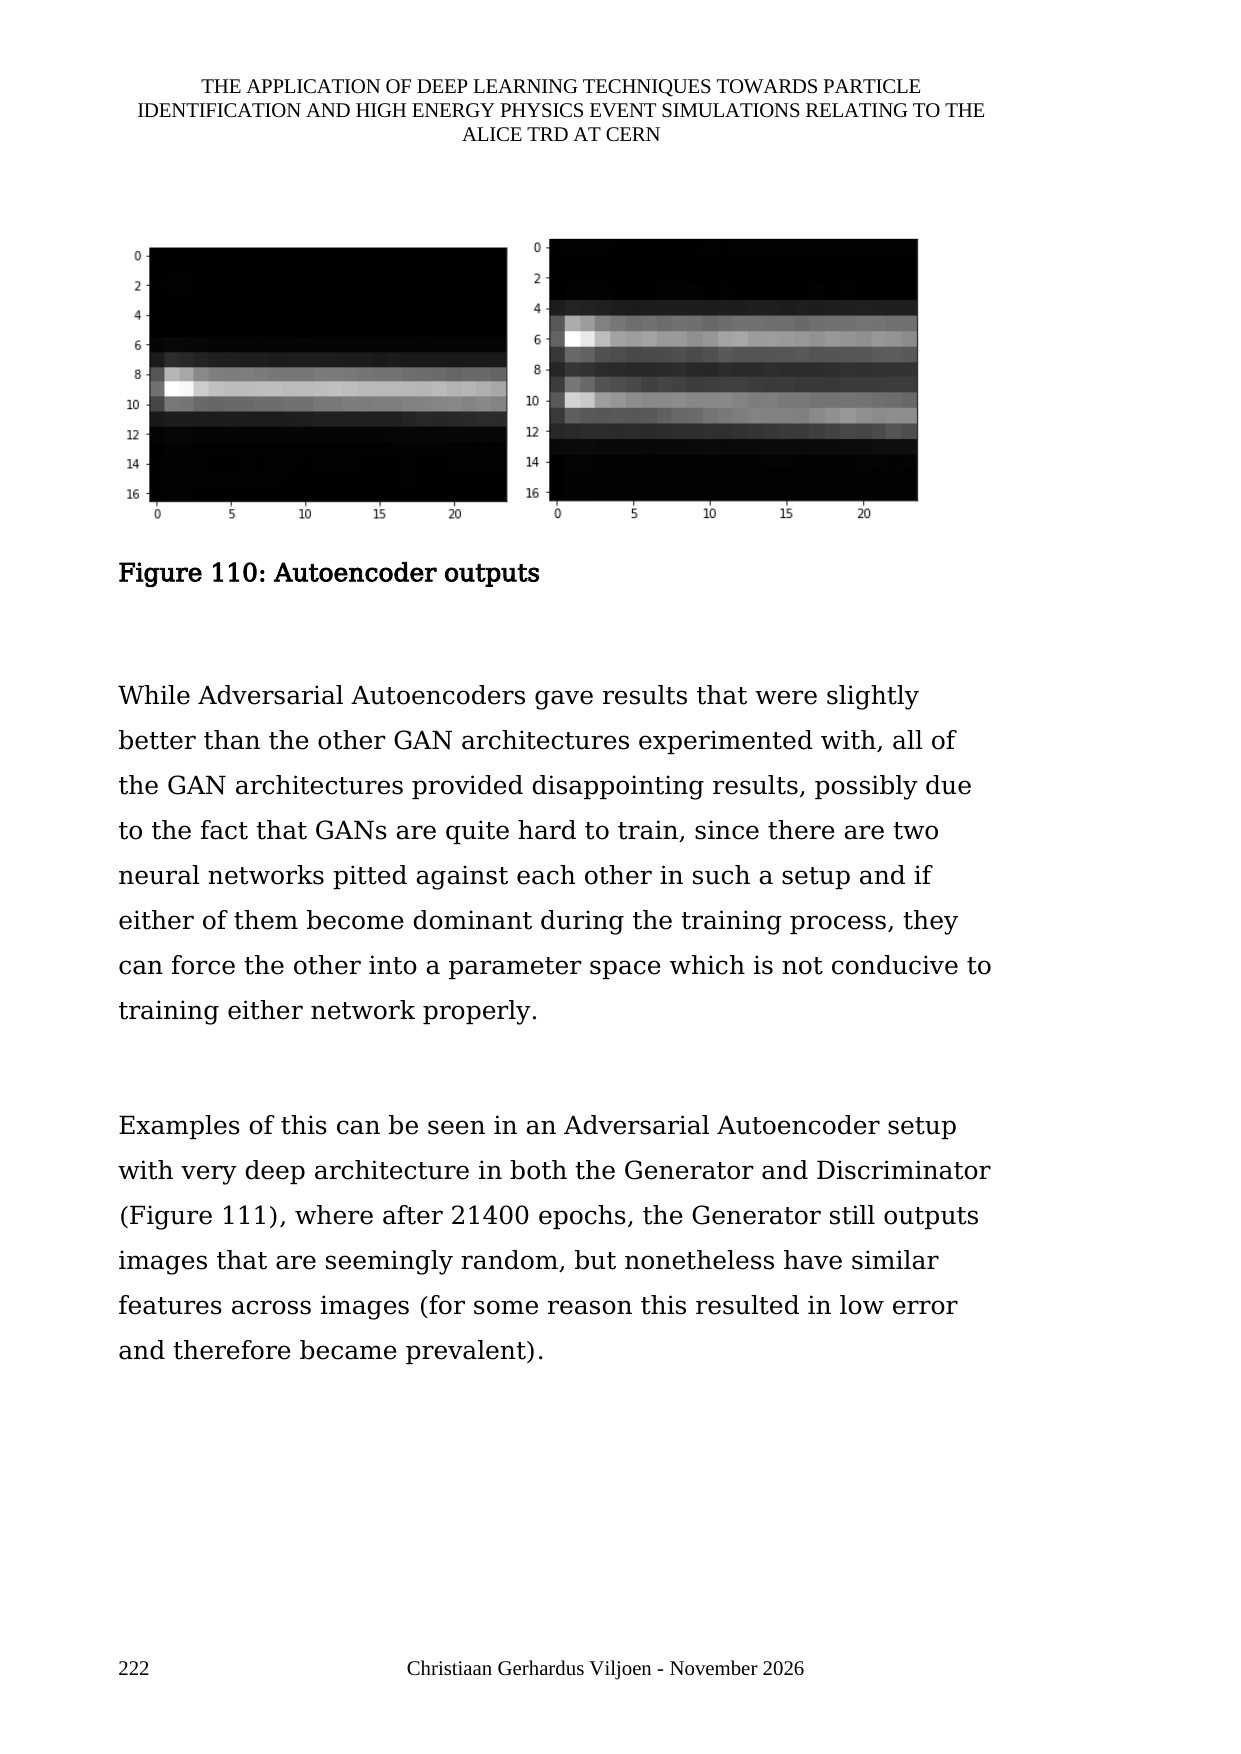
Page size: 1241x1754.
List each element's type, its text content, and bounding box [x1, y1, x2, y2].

picture [118, 227, 929, 529]
text While Adversarial Autoencoders gave results that were slightly better than the other GAN architectures experimented with, all of the GAN architectures provided disappointing results, possibly due to the fact that GANs are quite hard to train, since there are two neural networks pitted against each other in such a setup and if either of them become dominant during the training process, they can force the other into a parameter space which is not conducive to training either network properly. [118, 680, 1004, 1025]
